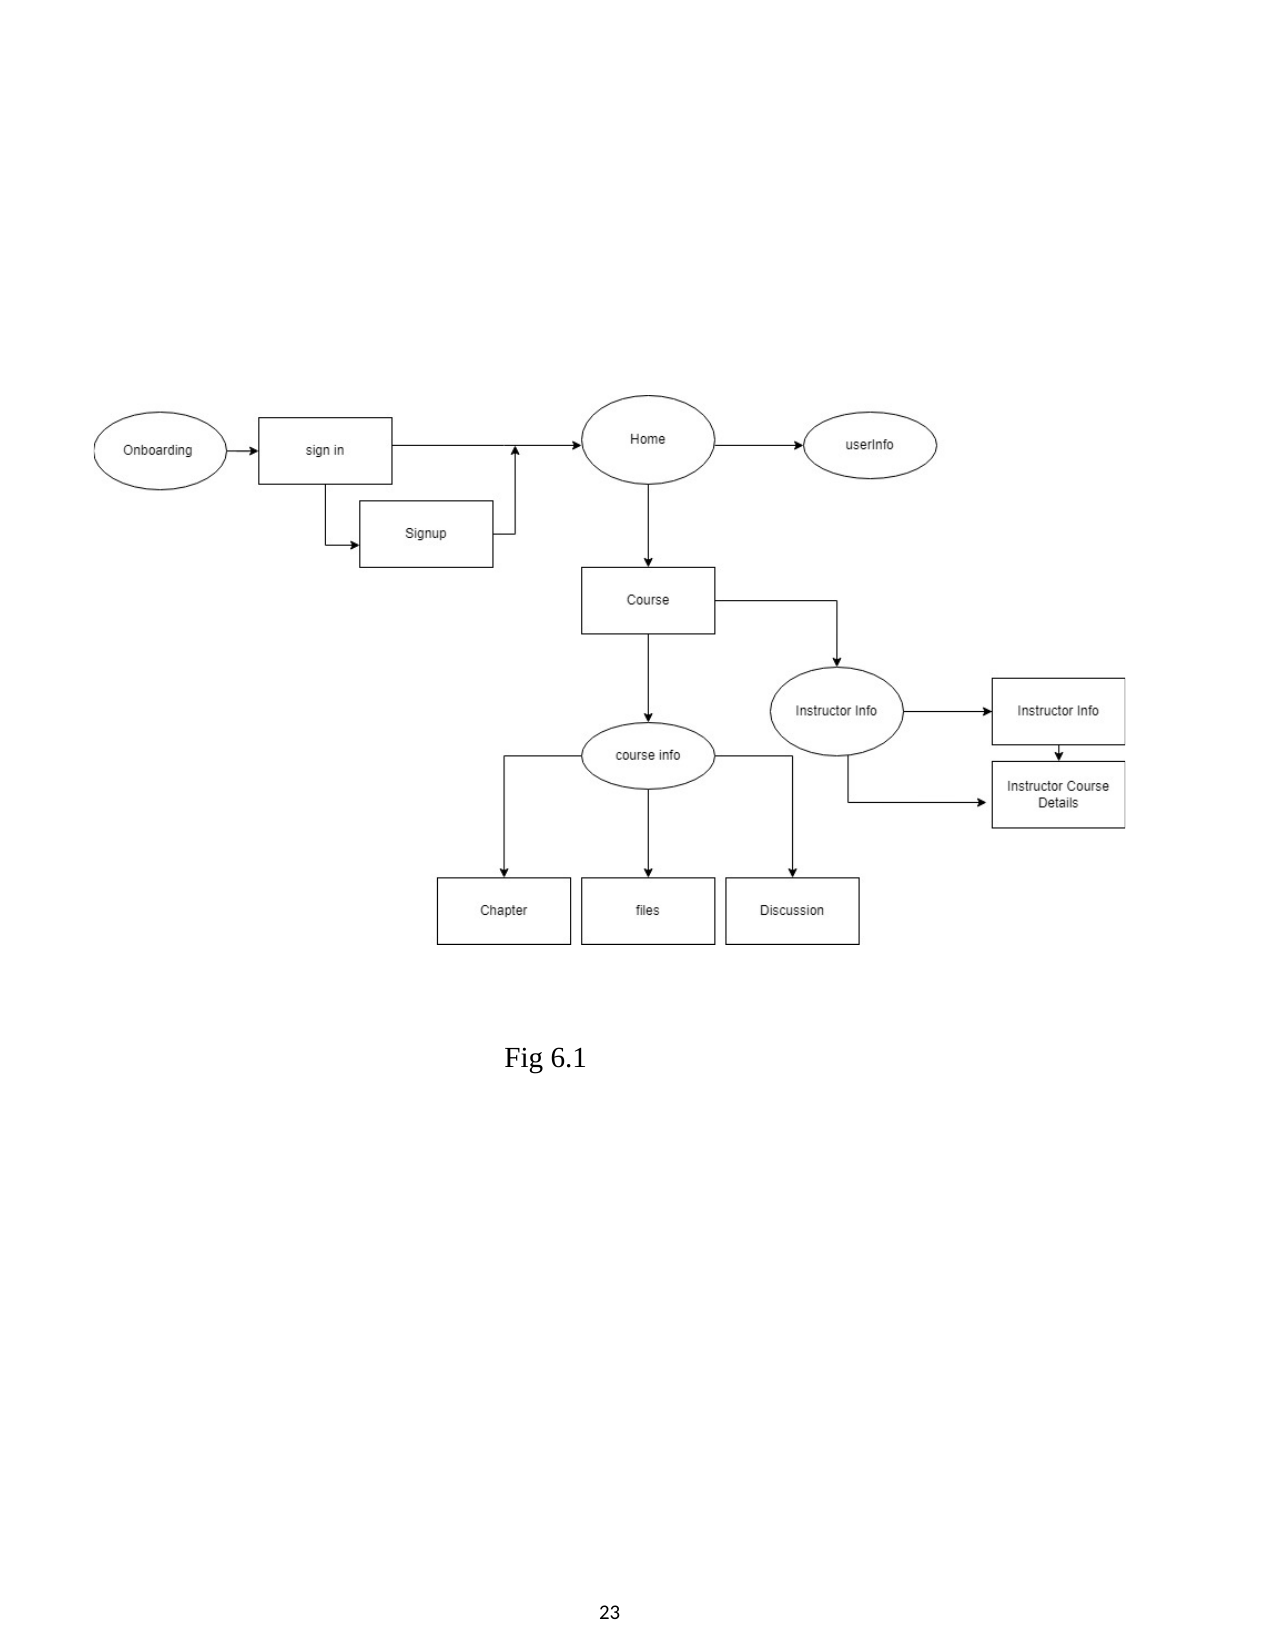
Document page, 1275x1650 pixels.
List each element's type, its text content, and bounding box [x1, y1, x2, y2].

picture [93, 395, 1125, 945]
text Fig 6.1 [94, 1040, 1125, 1073]
